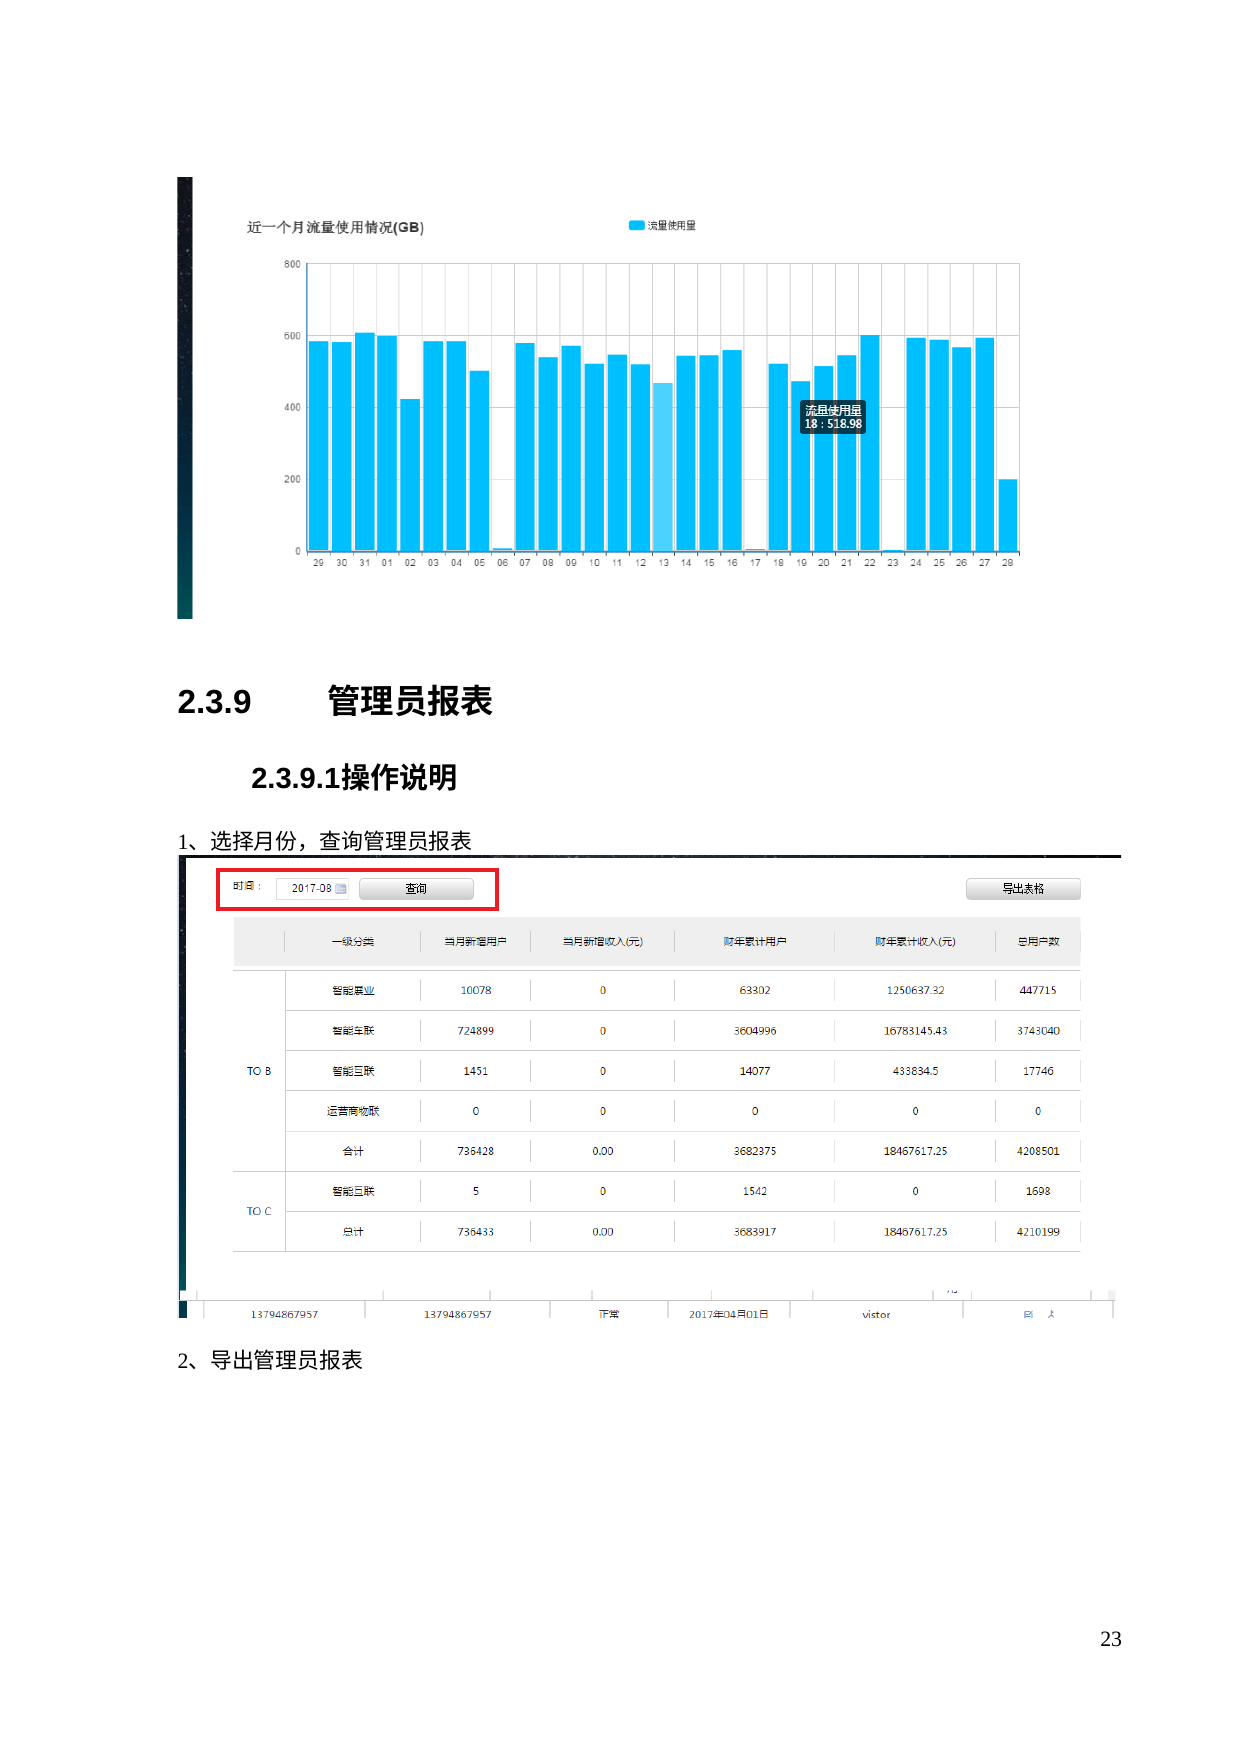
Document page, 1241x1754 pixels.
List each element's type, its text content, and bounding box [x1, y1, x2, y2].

picture [177, 855, 1122, 1318]
subtitle 管理员报表 [177, 675, 1122, 723]
picture [177, 177, 1122, 619]
list 导出管理员报表 [177, 1343, 1122, 1374]
list 选择月份，查询管理员报表 [177, 824, 1122, 855]
subtitle 操作说明 [251, 754, 1122, 797]
